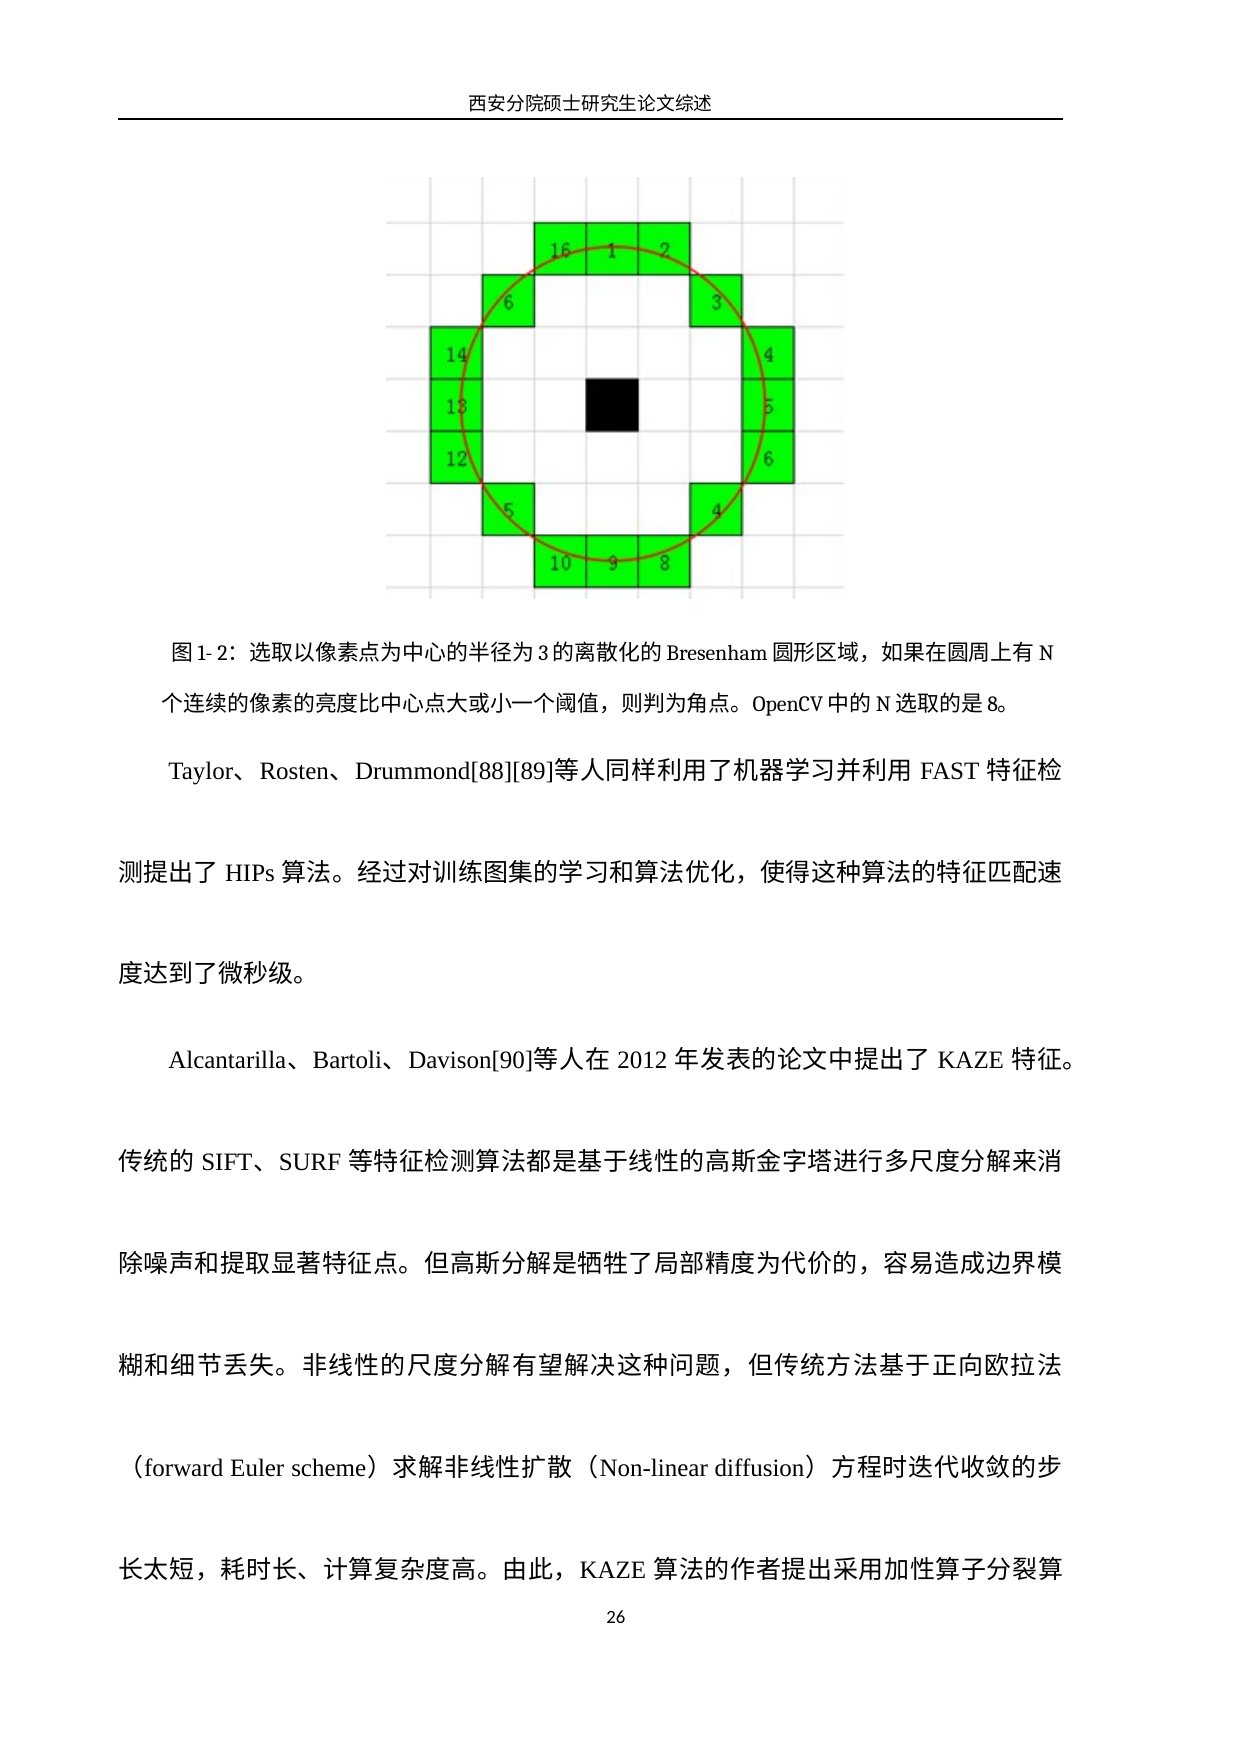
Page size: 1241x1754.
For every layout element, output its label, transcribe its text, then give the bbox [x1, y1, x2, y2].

text Taylor、Rosten、Drummond[88][89]等人同样利用了机器学习并利用 FAST 特征检测提出了 HIPs 算法。经过对训练图集的学习和算法优化，使得这种算法的特征匹配速度达到了微秒级。 [118, 734, 1063, 1006]
text 图1- 2：选取以像素点为中心的半径为3的离散化的Bresenham圆形区域，如果在圆周上有N个连续的像素的亮度比中心点大或小一个阈值，则判为角点。OpenCV中的N选取的是8。 [118, 634, 1063, 718]
